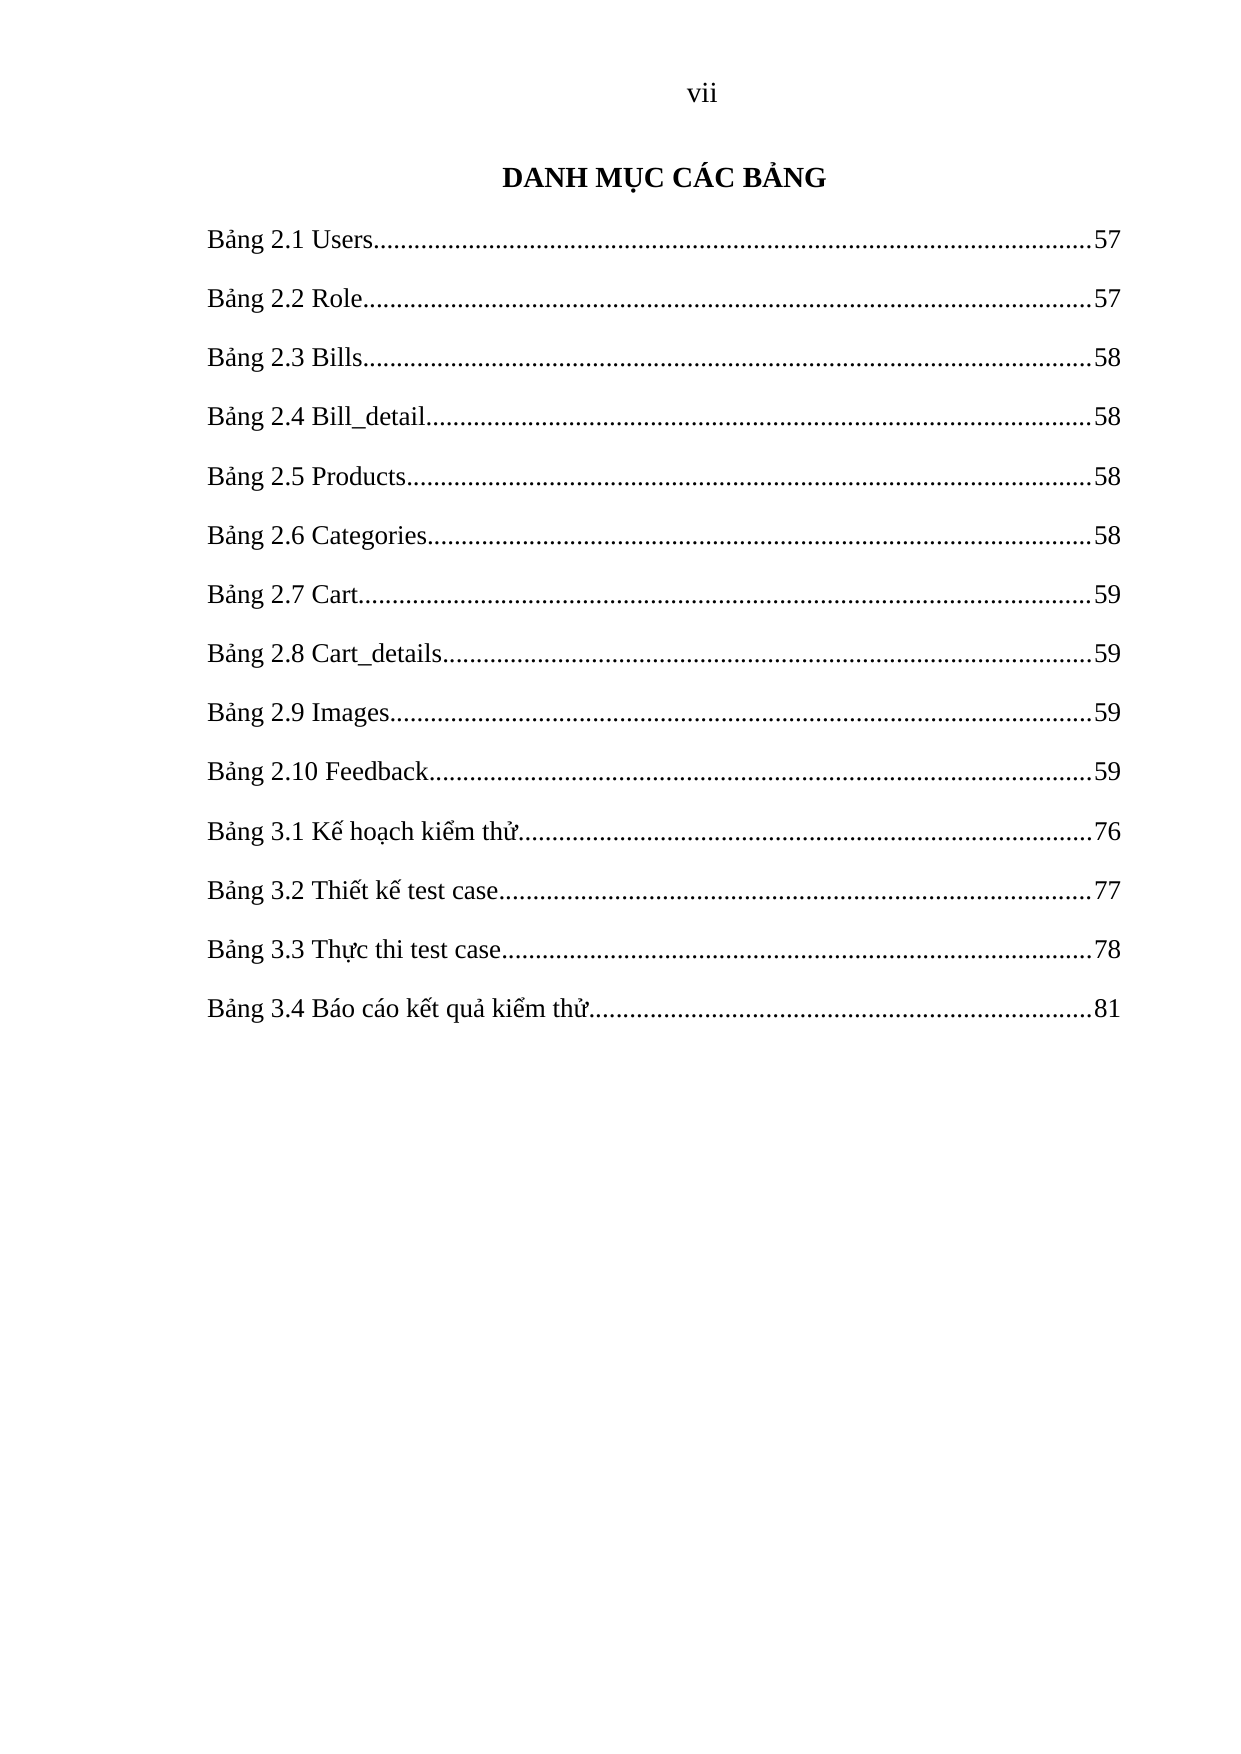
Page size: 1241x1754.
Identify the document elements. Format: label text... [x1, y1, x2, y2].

text Bảng 2.2 Role 57 [207, 282, 1122, 313]
text Bảng 2.7 Cart 59 [207, 578, 1122, 609]
subtitle DANH MỤC CÁC BẢNG [207, 160, 1122, 194]
text Bảng 2.8 Cart_details 59 [207, 637, 1122, 668]
text Bảng 2.5 Products 58 [207, 460, 1122, 491]
text Bảng 2.4 Bill_detail 58 [207, 401, 1122, 432]
text Bảng 3.4 Báo cáo kết quả kiểm thử 81 [207, 992, 1122, 1023]
text Bảng 3.2 Thiết kế test case 77 [207, 874, 1122, 905]
text Bảng 2.10 Feedback 59 [207, 756, 1122, 787]
text Bảng 2.9 Images 59 [207, 696, 1122, 727]
text Bảng 2.6 Categories 58 [207, 519, 1122, 550]
text Bảng 2.3 Bills 58 [207, 341, 1122, 372]
text Bảng 3.1 Kế hoạch kiểm thử 76 [207, 815, 1122, 846]
text Bảng 3.3 Thực thi test case 78 [207, 933, 1122, 964]
text Bảng 2.1 Users 57 [207, 223, 1122, 254]
